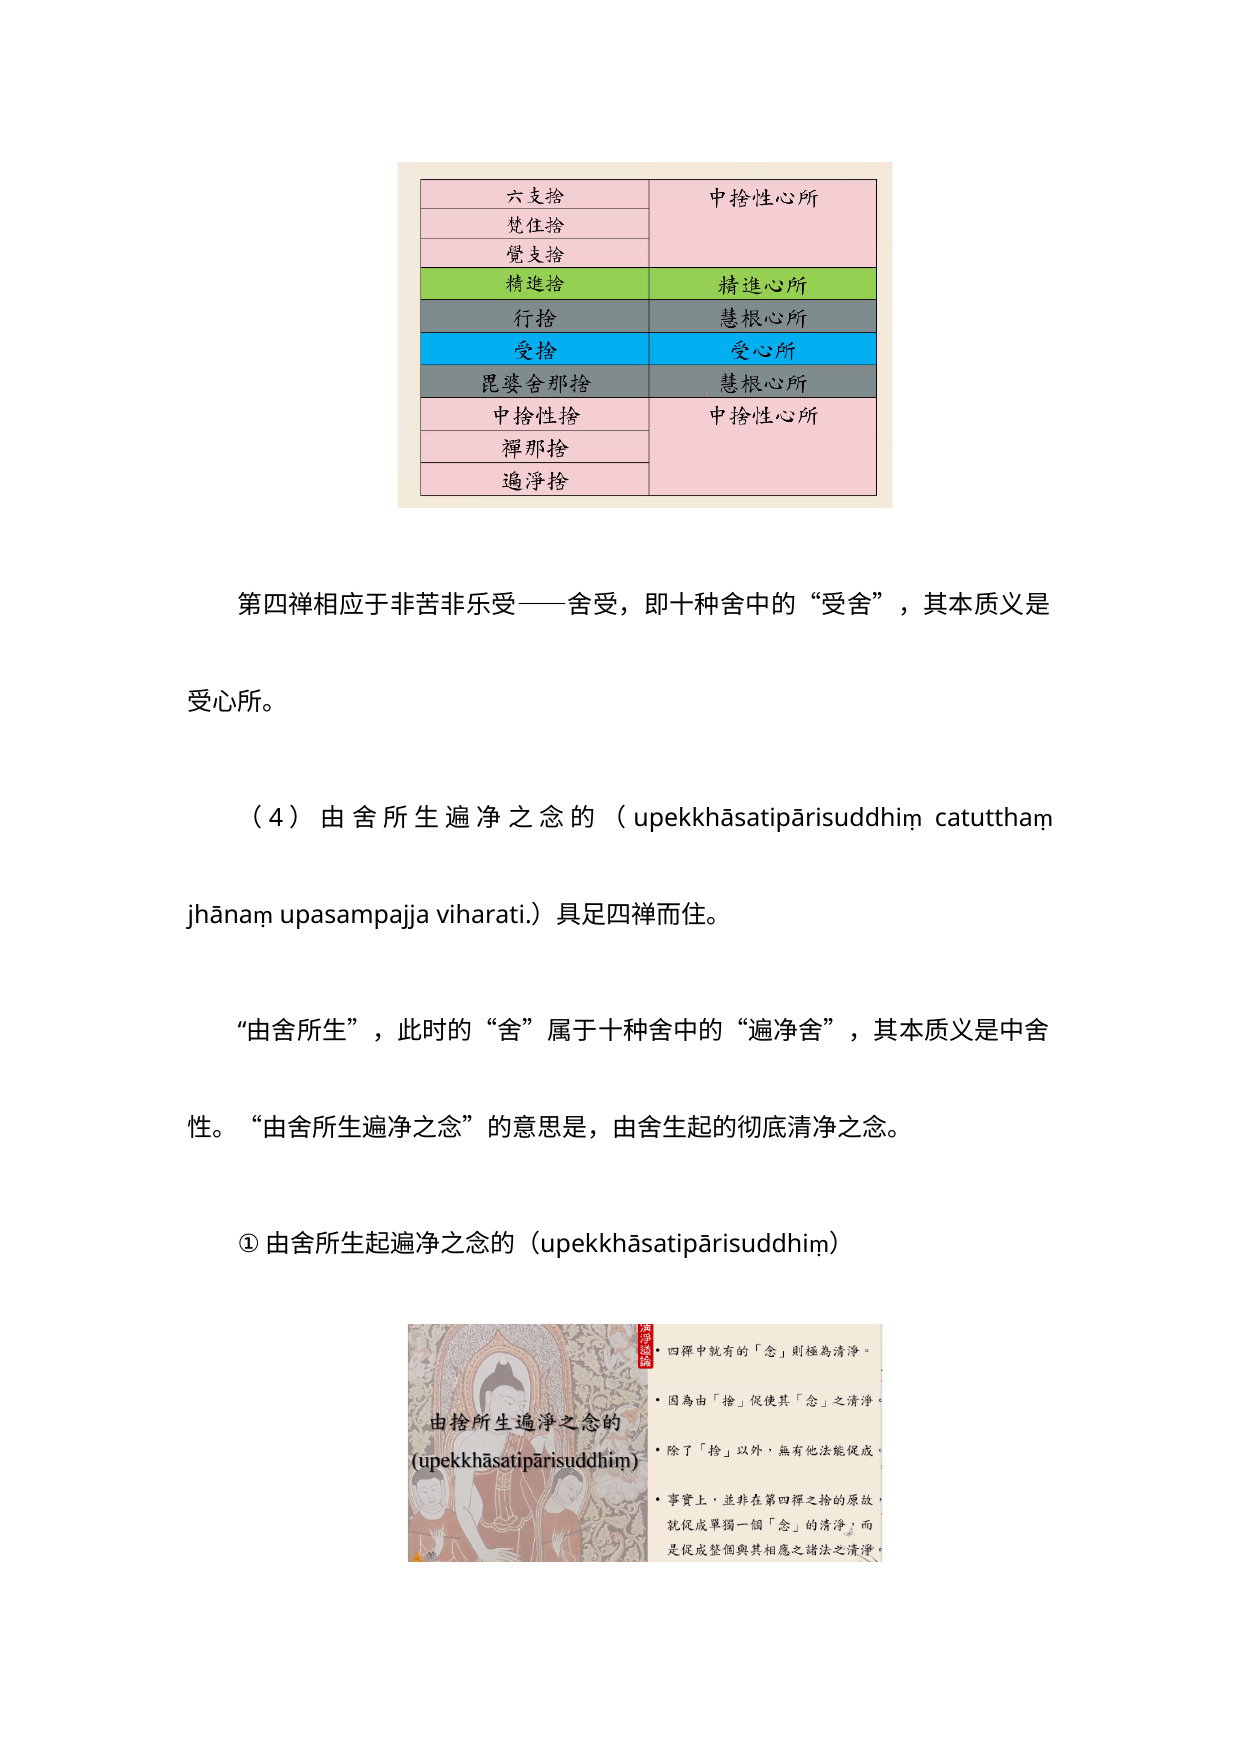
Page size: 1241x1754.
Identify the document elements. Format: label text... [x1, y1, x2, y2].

text “由舍所生”，此时的“舍”属于十种舍中的“遍净舍”，其本质义是中舍性。“由舍所生遍净之念”的意思是，由舍生起的彻底清净之念。 [187, 996, 1053, 1158]
picture [397, 162, 893, 508]
text （4）由舍所生遍净之念的（upekkhāsatipārisuddhiṃ catutthaṃ jhānaṃ upasampajja viharati.）具足四禅而住。 [187, 783, 1053, 945]
text 第四禅相应于非苦非乐受——舍受，即十种舍中的“受舍”，其本质义是受心所。 [187, 570, 1053, 732]
picture [407, 1324, 883, 1562]
text ①由舍所生起遍净之念的（upekkhāsatipārisuddhiṃ） [187, 1209, 1053, 1274]
